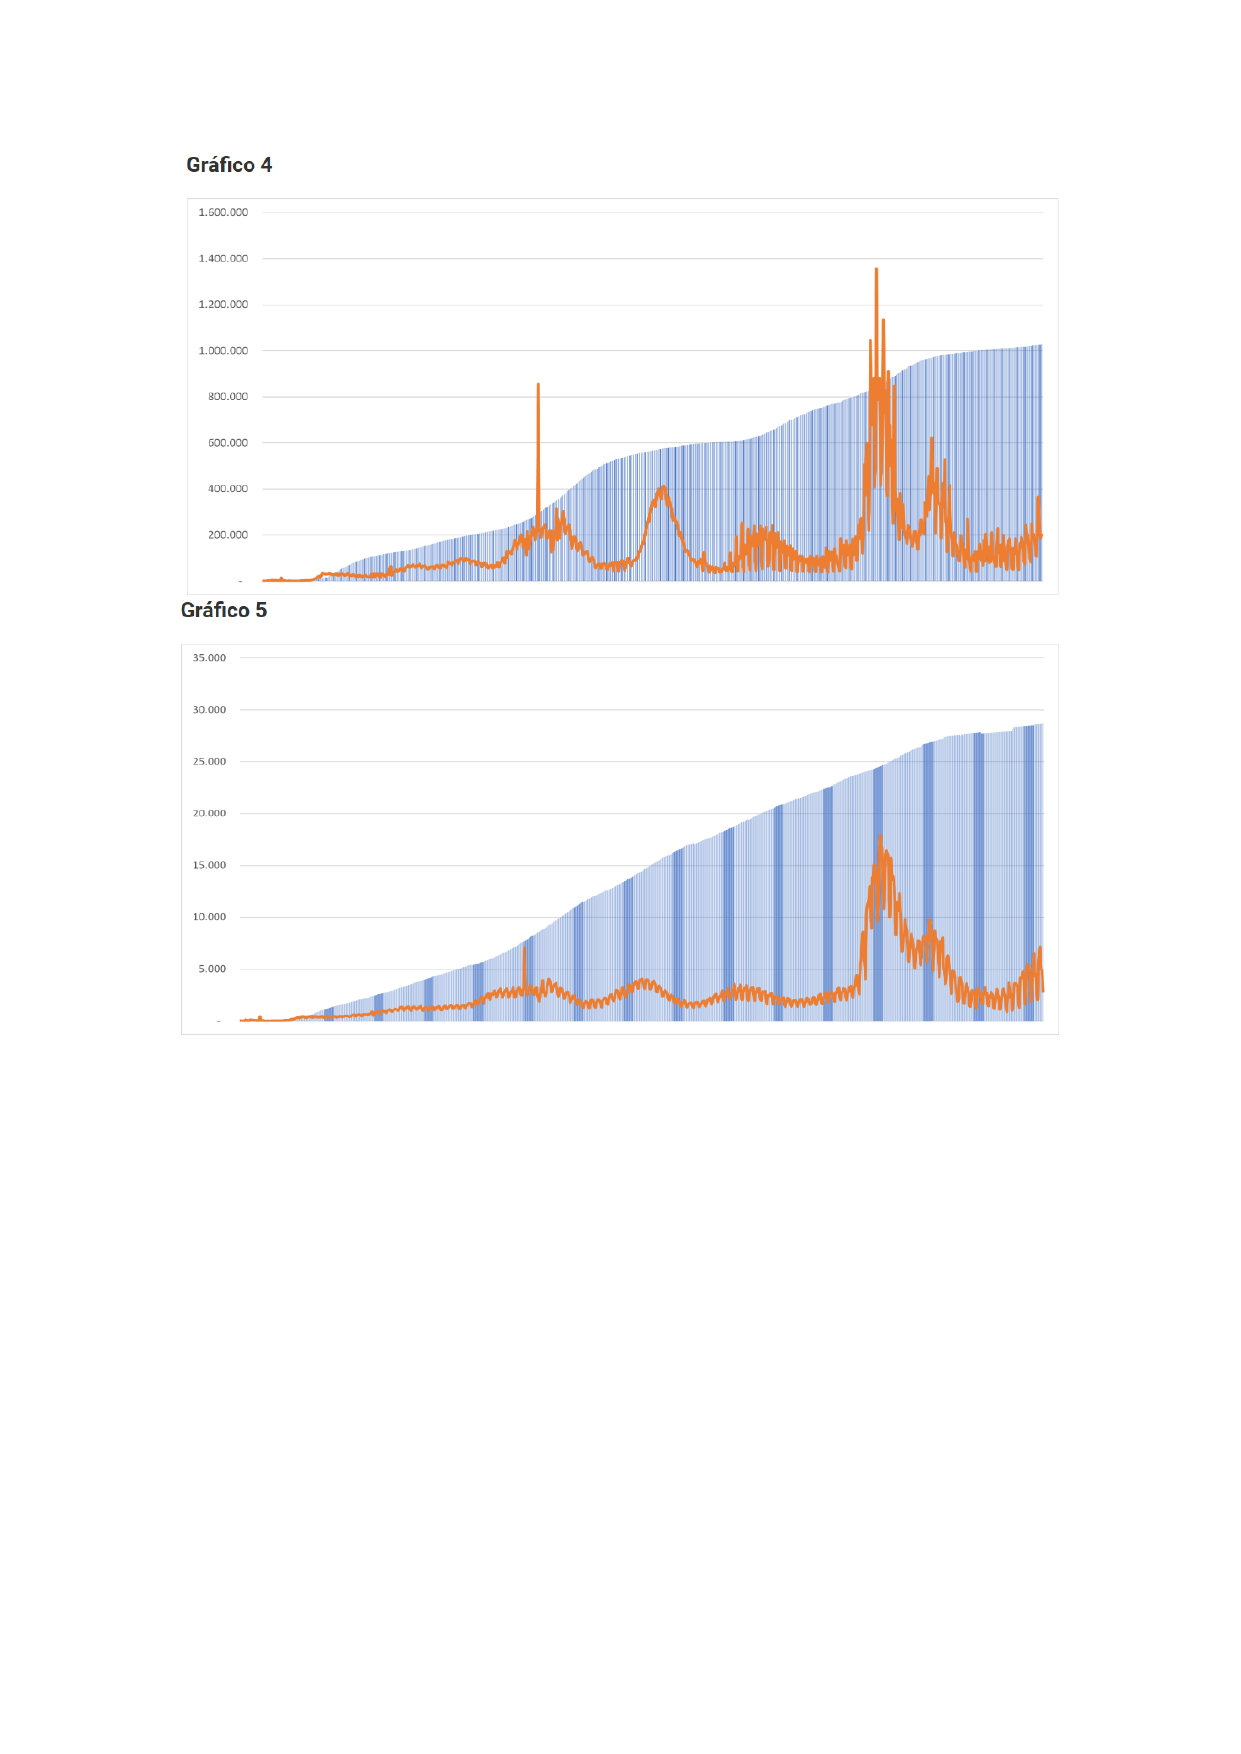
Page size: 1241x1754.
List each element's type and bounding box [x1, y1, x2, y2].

picture [177, 147, 1063, 1044]
